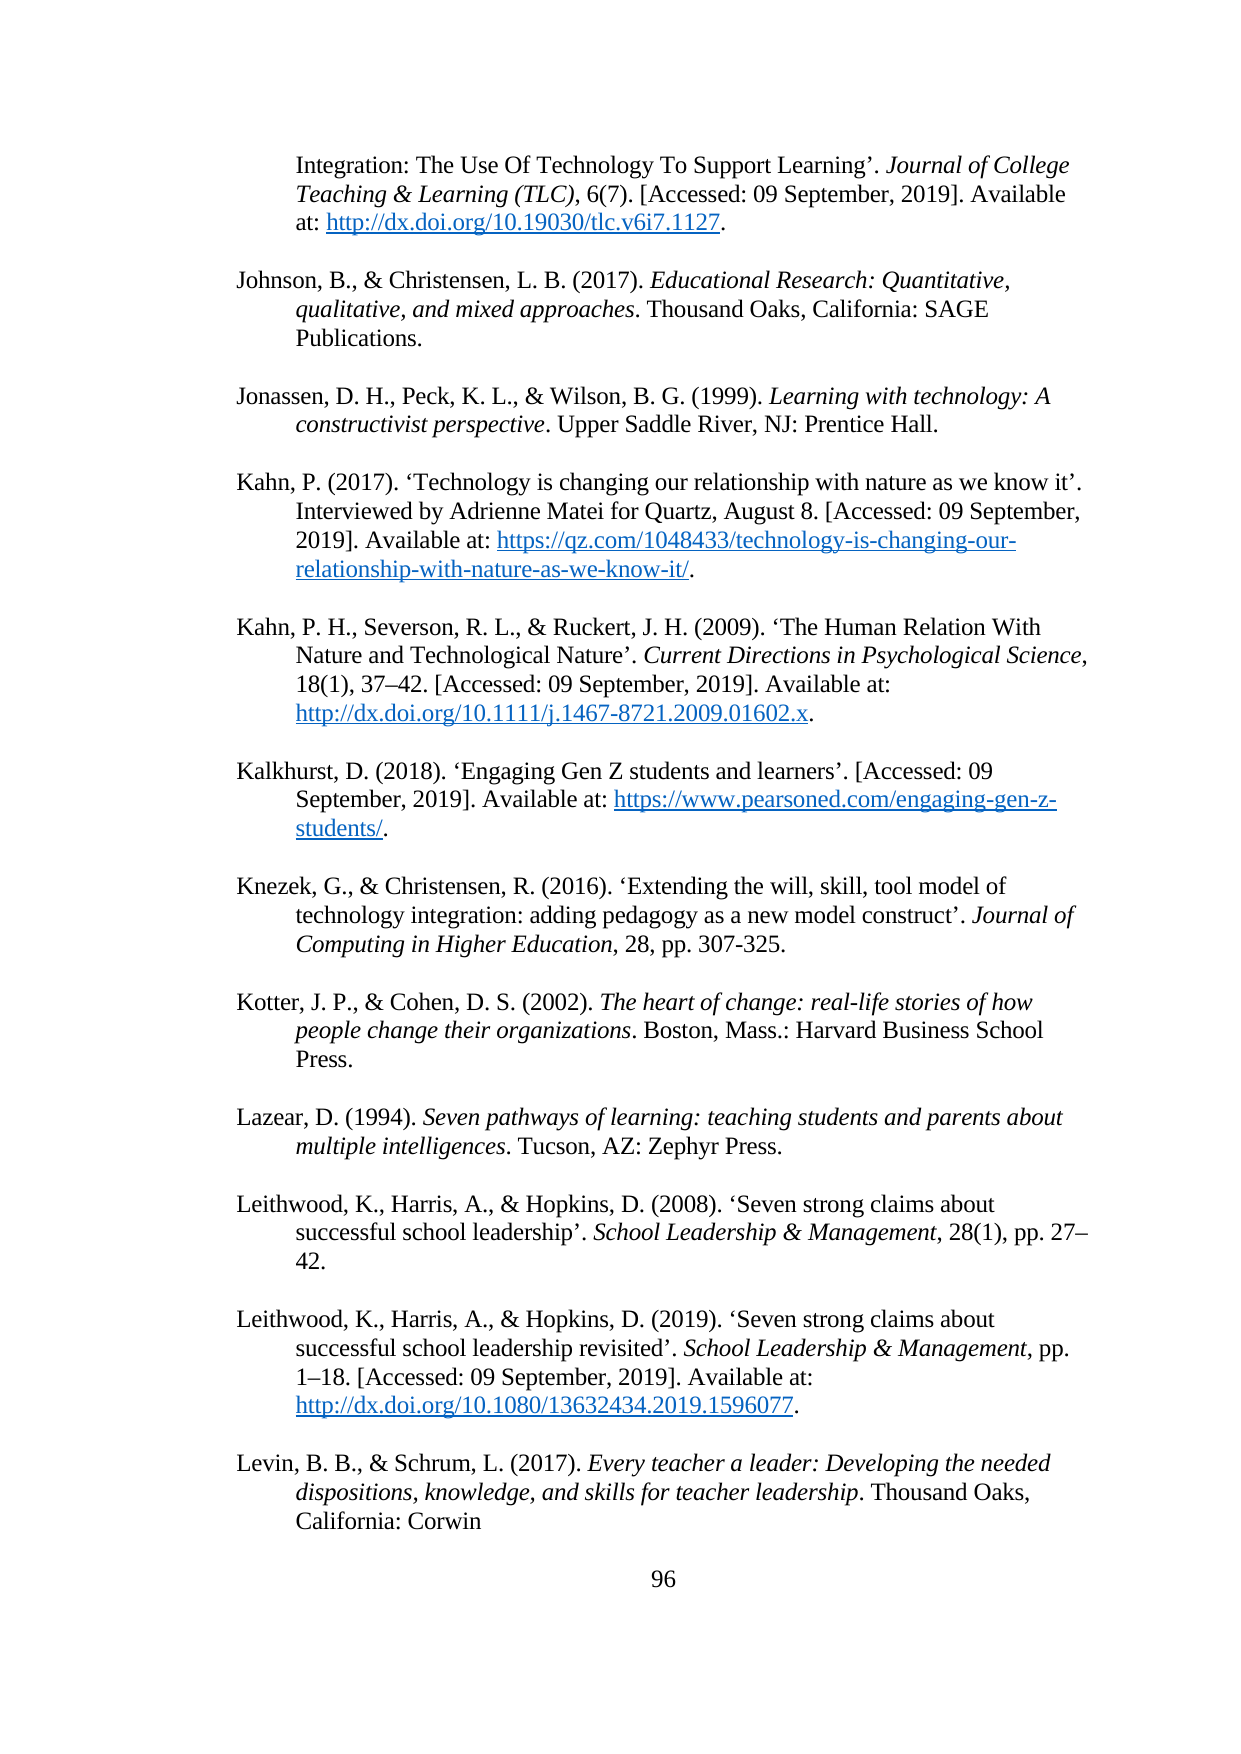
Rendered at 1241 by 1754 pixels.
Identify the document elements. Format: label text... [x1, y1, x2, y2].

text Kahn, P. H., Severson, R. L., & Ruckert, J. H. (2009). ‘The Human Relation With Nature and Technological Nature’. Current Directions in Psychological Science, 18(1), 37–42. [Accessed: 09 September, 2019]. Available at: http://dx.doi.org/10.1111/j.1467-8721.2009.01602.x. [236, 612, 1090, 727]
text Knezek, G., & Christensen, R. (2016). ‘Extending the will, skill, tool model of technology integration: adding pedagogy as a new model construct’. Journal of Computing in Higher Education, 28, pp. 307-325. [236, 871, 1090, 957]
text Lazear, D. (1994). Seven pathways of learning: teaching students and parents about multiple intelligences. Tucson, AZ: Zephyr Press. [236, 1102, 1090, 1159]
text Leithwood, K., Harris, A., & Hopkins, D. (2008). ‘Seven strong claims about successful school leadership’. School Leadership & Management, 28(1), pp. 27–42. [236, 1189, 1090, 1275]
text Leithwood, K., Harris, A., & Hopkins, D. (2019). ‘Seven strong claims about successful school leadership revisited’. School Leadership & Management, pp. 1–18. [Accessed: 09 September, 2019]. Available at: http://dx.doi.org/10.1080/13632434.2019.1596077. [236, 1304, 1090, 1419]
text Kotter, J. P., & Cohen, D. S. (2002). The heart of change: real-life stories of how people change their organizations. Boston, Mass.: Harvard Business School Press. [236, 987, 1090, 1073]
text Levin, B. B., & Schrum, L. (2017). Every teacher a leader: Developing the needed dispositions, knowledge, and skills for teacher leadership. Thousand Oaks, California: Corwin [236, 1448, 1090, 1534]
text Kalkhurst, D. (2018). ‘Engaging Gen Z students and learners’. [Accessed: 09 September, 2019]. Available at: https://www.pearsoned.com/engaging-gen-z-students/. [236, 756, 1090, 842]
text Johnson, B., & Christensen, L. B. (2017). Educational Research: Quantitative, qualitative, and mixed approaches. Thousand Oaks, California: SAGE Publications. [236, 265, 1090, 352]
text Jonassen, D. H., Peck, K. L., & Wilson, B. G. (1999). Learning with technology: A constructivist perspective. Upper Saddle River, NJ: Prentice Hall. [236, 381, 1090, 438]
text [236, 150, 1090, 236]
text Kahn, P. (2017). ‘Technology is changing our relationship with nature as we know it’. Interviewed by Adrienne Matei for Quartz, August 8. [Accessed: 09 September, 2019]. Available at: https://qz.com/1048433/technology-is-changing-our-relationship-with-nature-as-we-know-it/. [236, 467, 1090, 582]
